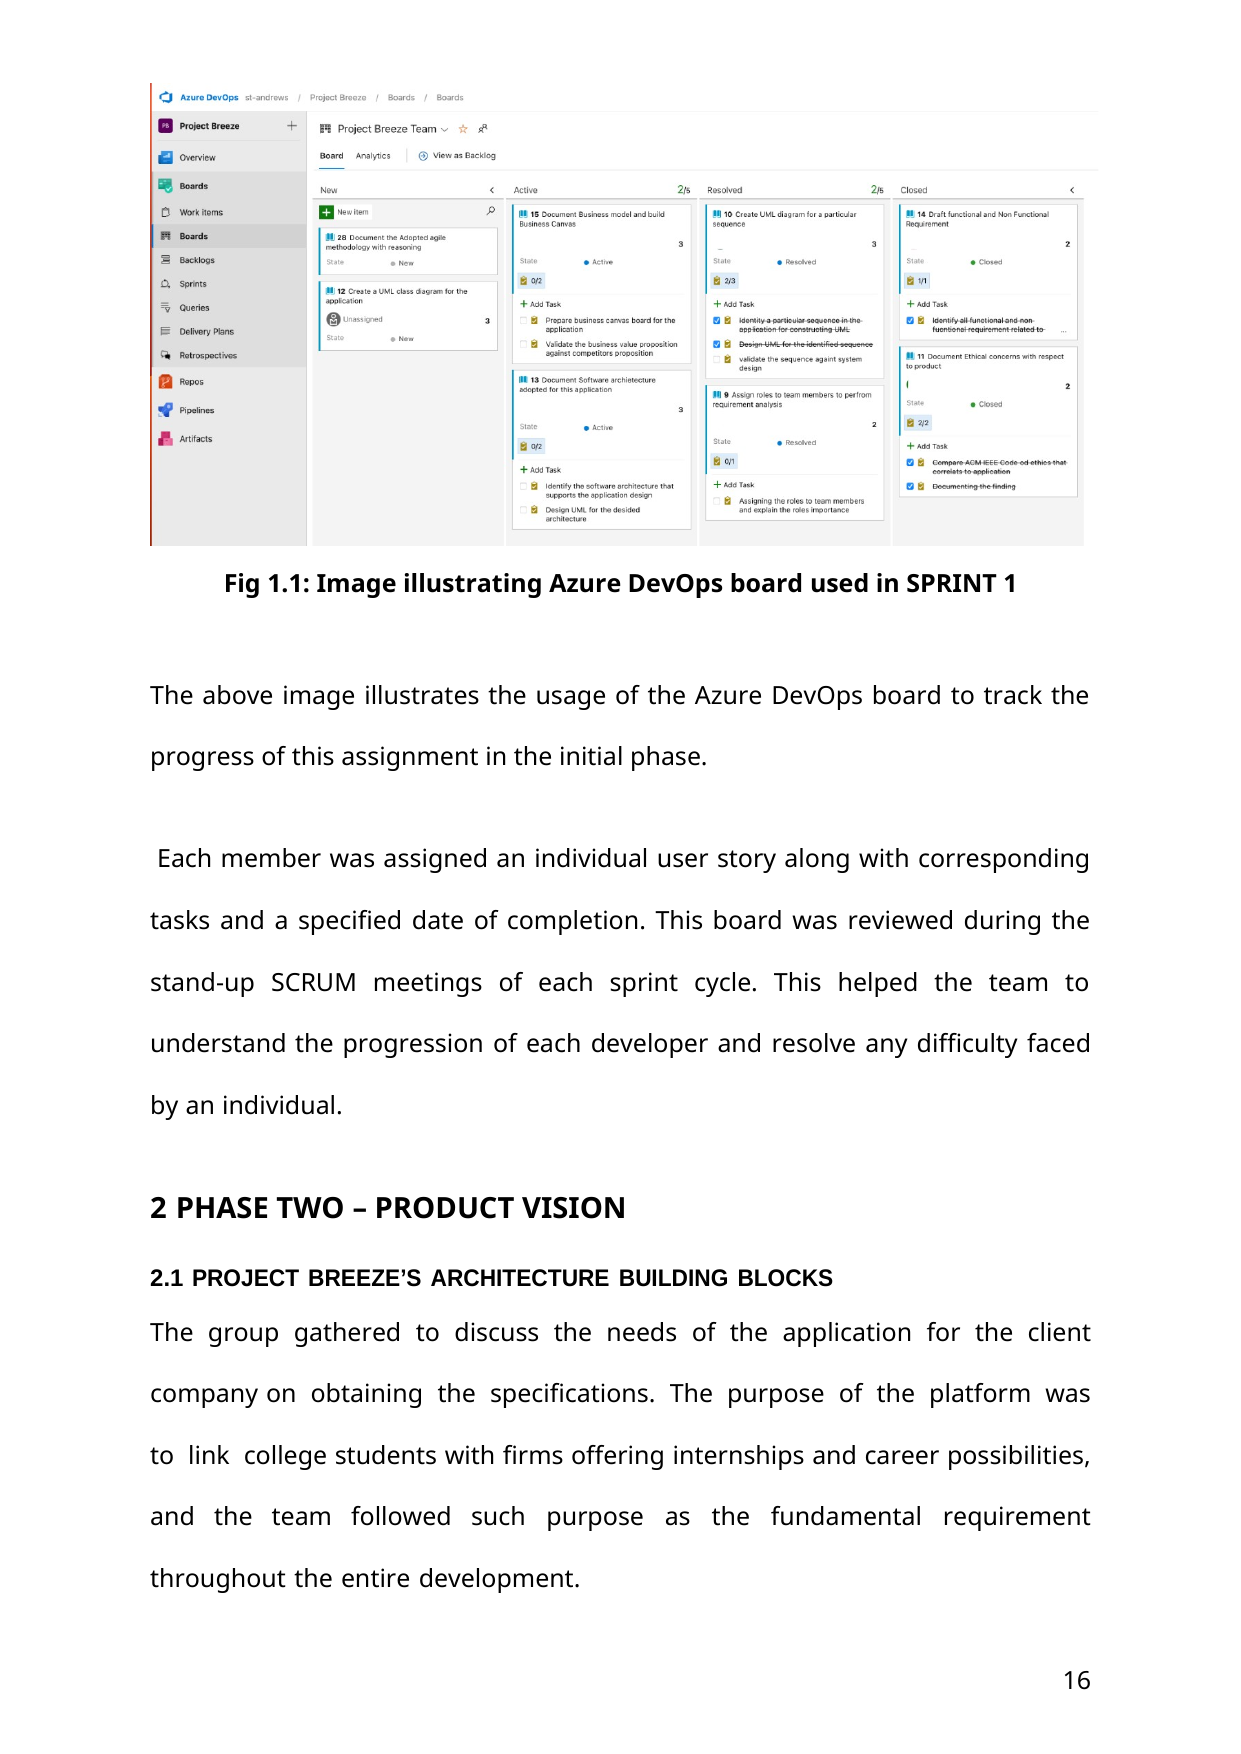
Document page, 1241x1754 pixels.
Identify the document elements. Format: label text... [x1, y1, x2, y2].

picture [150, 83, 1099, 546]
subtitle PHASE TWO – PRODUCT VISION [150, 1188, 1134, 1227]
text The above image illustrates the usage of the Azure DevOps board to track the progress of this assignment in the initial phase. [150, 677, 1091, 773]
subtitle Fig 1.1: Image illustrating Azure DevOps board used in SPRINT 1 [181, 566, 1060, 599]
list PROJECT BREEZE’S ARCHITECTURE BUILDING BLOCKS [150, 1263, 1134, 1291]
text The group gathered to discuss the needs of the application for the client company on obtaining the specifications. The purpose of the platform was to link college students with firms offering internships and career possibilities, and the team followed such purpose as the fundamental requirement throughout the entire development. [150, 1314, 1091, 1594]
text Each member was assigned an individual user story along with corresponding tasks and a specified date of completion. This board was reviewed during the stand-up SCRUM meetings of each sprint cycle. This helped the team to understand the progression of each developer and resolve any difficulty faced by an individual. [150, 841, 1091, 1121]
